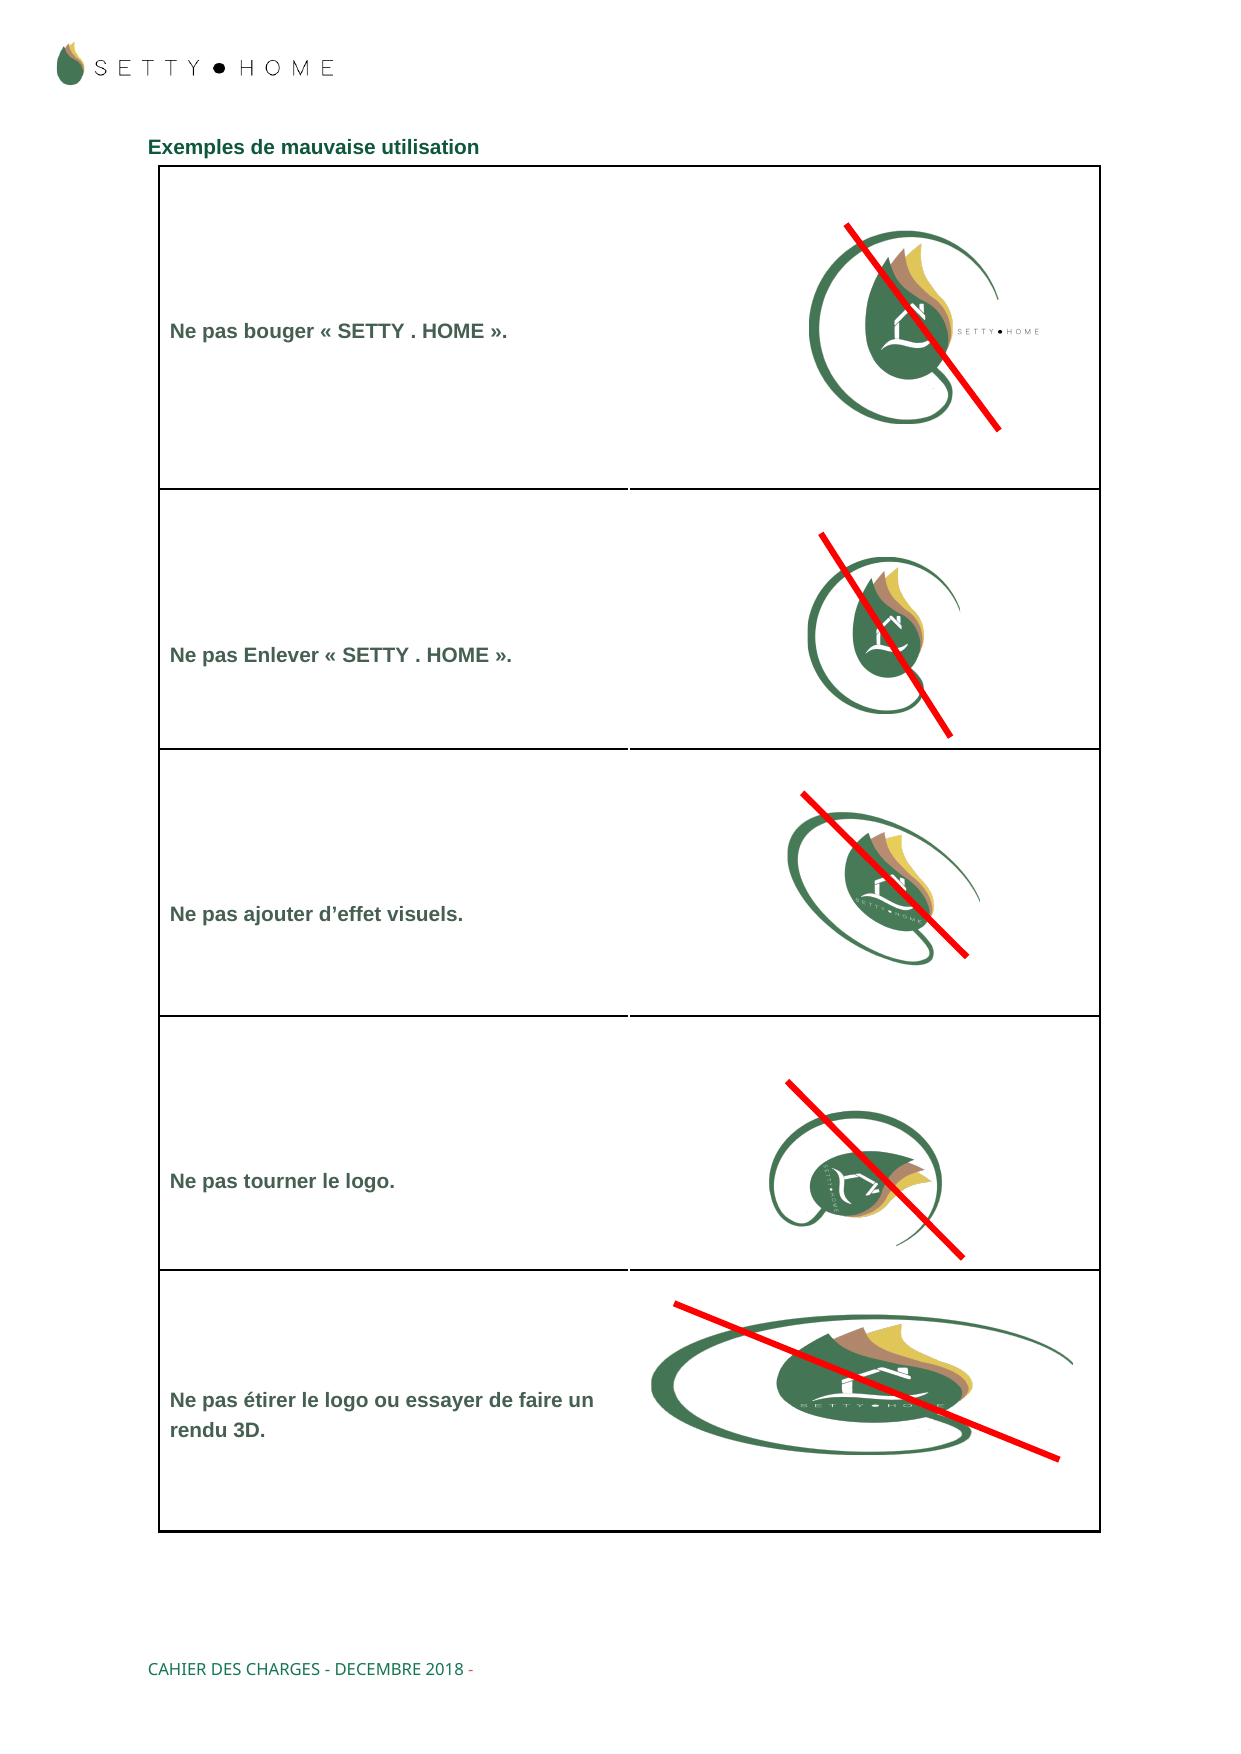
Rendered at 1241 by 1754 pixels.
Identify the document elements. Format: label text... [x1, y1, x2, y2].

table_cell Ne pas tourner le logo. [160, 1017, 628, 1269]
table_cell [630, 490, 1099, 748]
table_cell Ne pas Enlever « SETTY . HOME ». [160, 490, 628, 748]
table_header Ne pas bouger « SETTY . HOME ». [160, 167, 628, 488]
subtitle Exemples de mauvaise utilisation [148, 135, 1092, 159]
table_cell [630, 1017, 1099, 1269]
table_cell [630, 1271, 1099, 1530]
table_cell Ne pas étirer le logo ou essayer de faire un rendu 3D. [160, 1271, 628, 1530]
table_cell Ne pas ajouter d’effet visuels. [160, 750, 628, 1015]
table_cell [630, 750, 1099, 1015]
picture [15, 8, 377, 129]
table_header [630, 167, 1099, 488]
